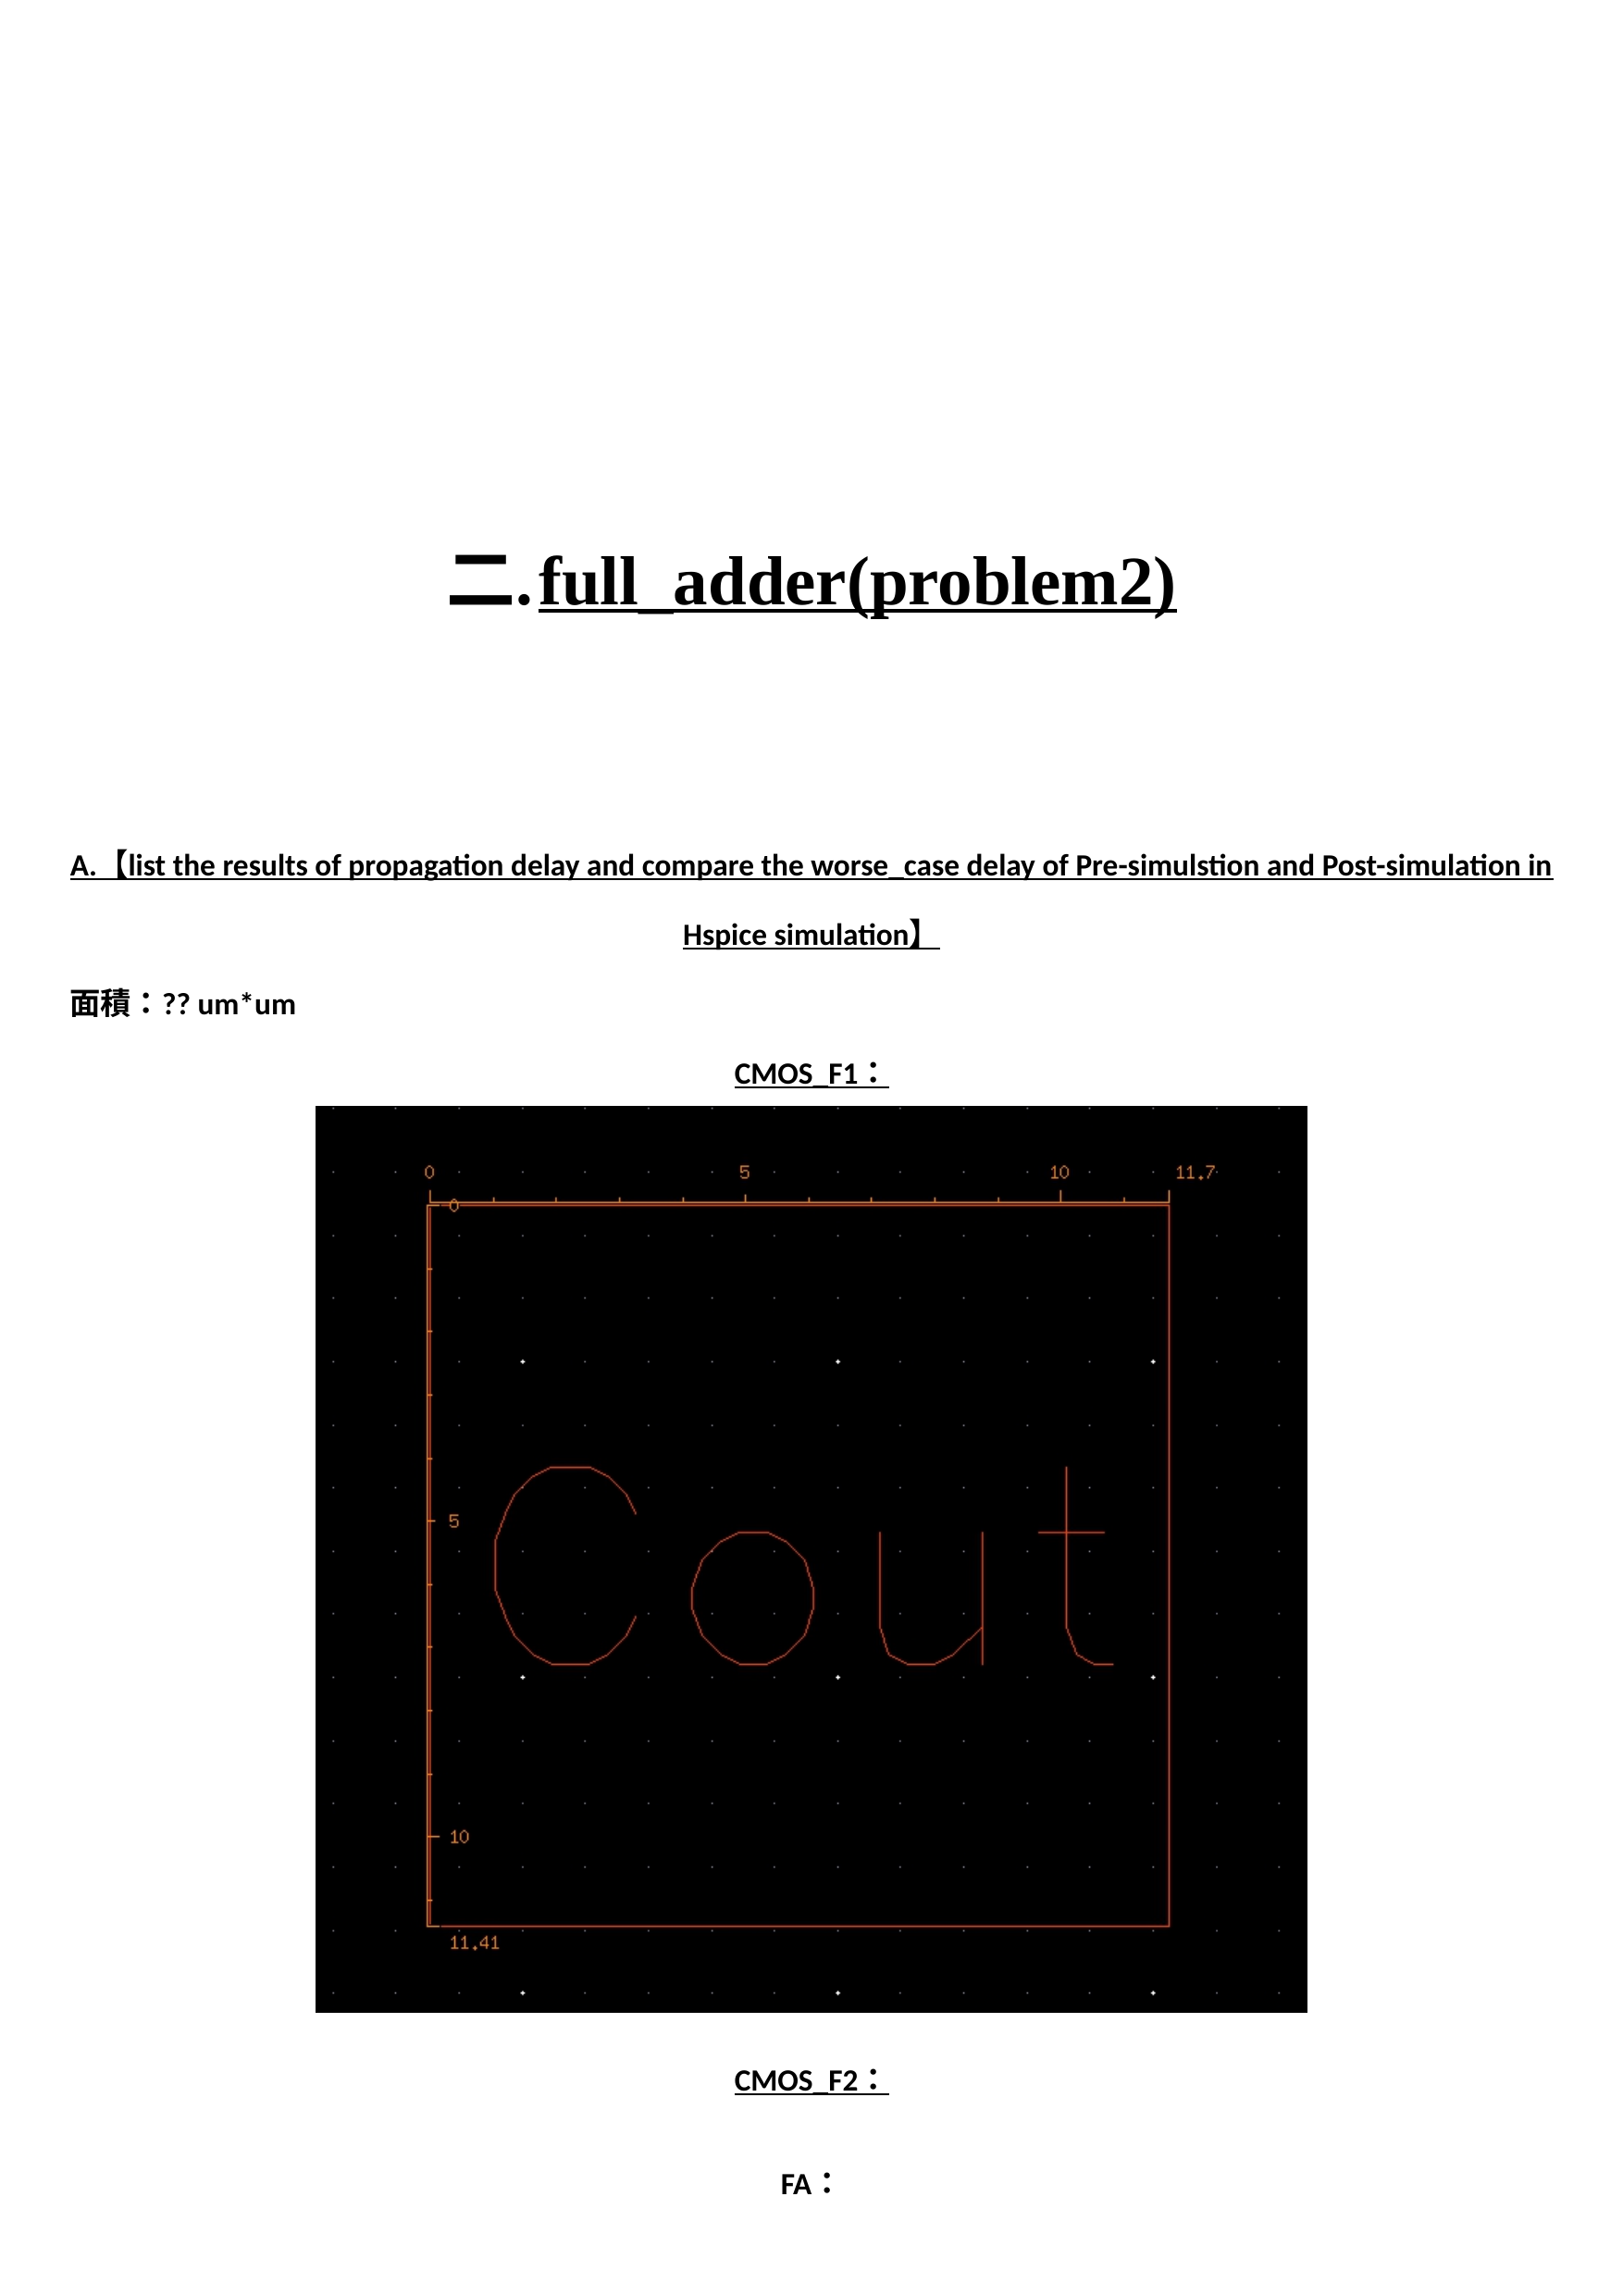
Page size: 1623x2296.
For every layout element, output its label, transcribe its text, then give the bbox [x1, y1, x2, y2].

text A.【list the results of propagation delay and compare the worse_case delay of Pre-simulstion and Post-simulation in Hspice simulation】 [69, 879, 1554, 967]
picture [316, 1106, 1307, 2013]
subtitle full_adder(problem2) [69, 523, 1554, 627]
text CMOS_F2： [69, 2042, 1554, 2112]
text 面積：?? um*um [69, 967, 1554, 1036]
text CMOS_F1： [69, 1036, 1554, 1106]
text FA： [69, 2147, 1554, 2216]
text A.【list the results of propagation delay and compare the worse_case delay of Pre-simulstion and Post-simulation in Hspice simulation】 [69, 828, 1554, 878]
